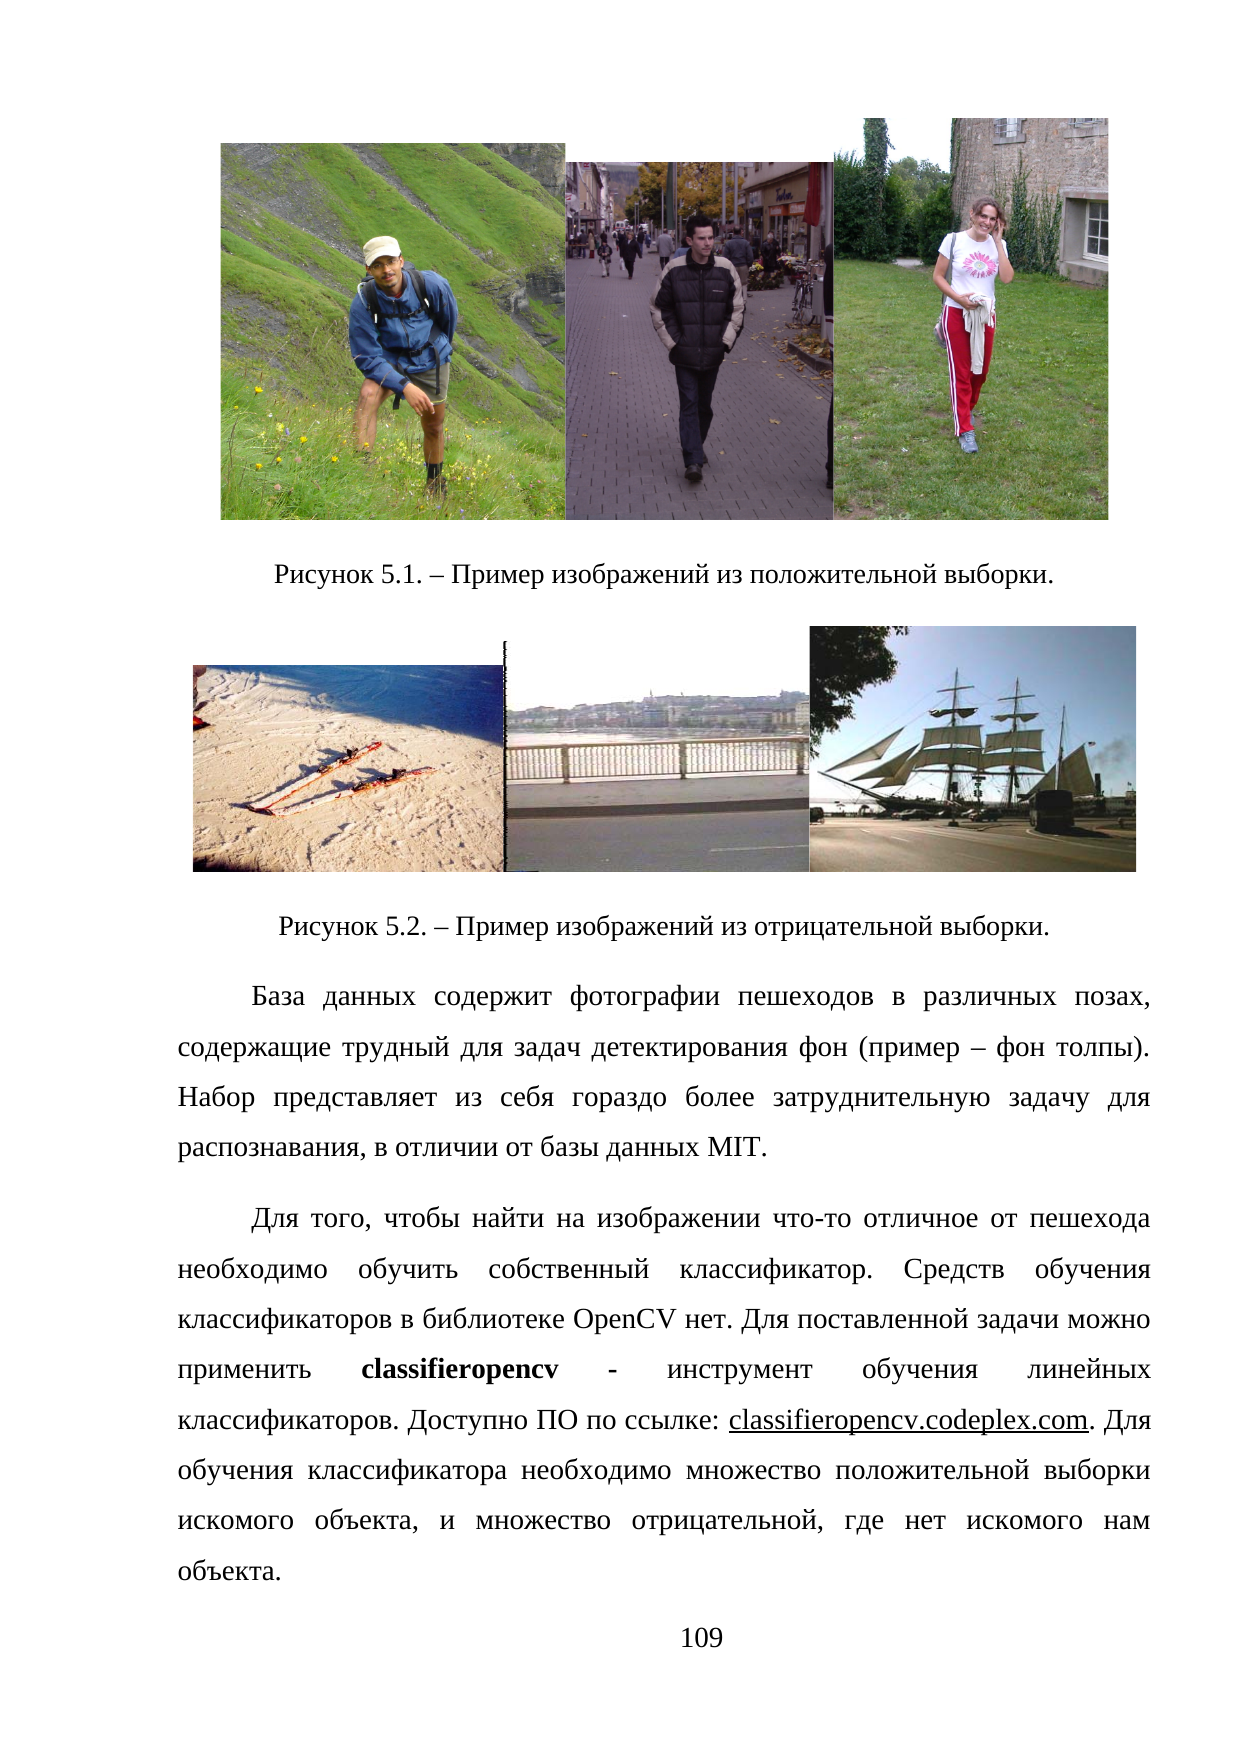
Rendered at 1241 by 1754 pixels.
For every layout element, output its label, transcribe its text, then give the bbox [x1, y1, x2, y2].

text База данных содержит фотографии пешеходов в различных позах, содержащие трудный для задач детектирования фон (пример – фон толпы). Набор представляет из себя гораздо более затруднительную задачу для распознавания, в отличии от базы данных MIT. [177, 978, 1152, 1163]
text Для того, чтобы найти на изображении что-то отличное от пешехода необходимо обучить собственный классификатор. Средств обучения классификаторов в библиотеке OpenCV нет. Для поставленной задачи можно применить classifieropencv - инструмент обучения линейных классификаторов. Доступно ПО по ссылке: classifieropencv.codeplex.com. Для обучения классификатора необходимо множество положительной выборки искомого объекта, и множество отрицательной, где нет искомого нам объекта. [177, 1201, 1152, 1586]
picture [220, 118, 1109, 520]
picture [192, 626, 1137, 872]
text Рисунок 5.1. – Пример изображений из положительной выборки. [177, 557, 1152, 590]
text Рисунок 5.2. – Пример изображений из отрицательной выборки. [177, 909, 1152, 942]
